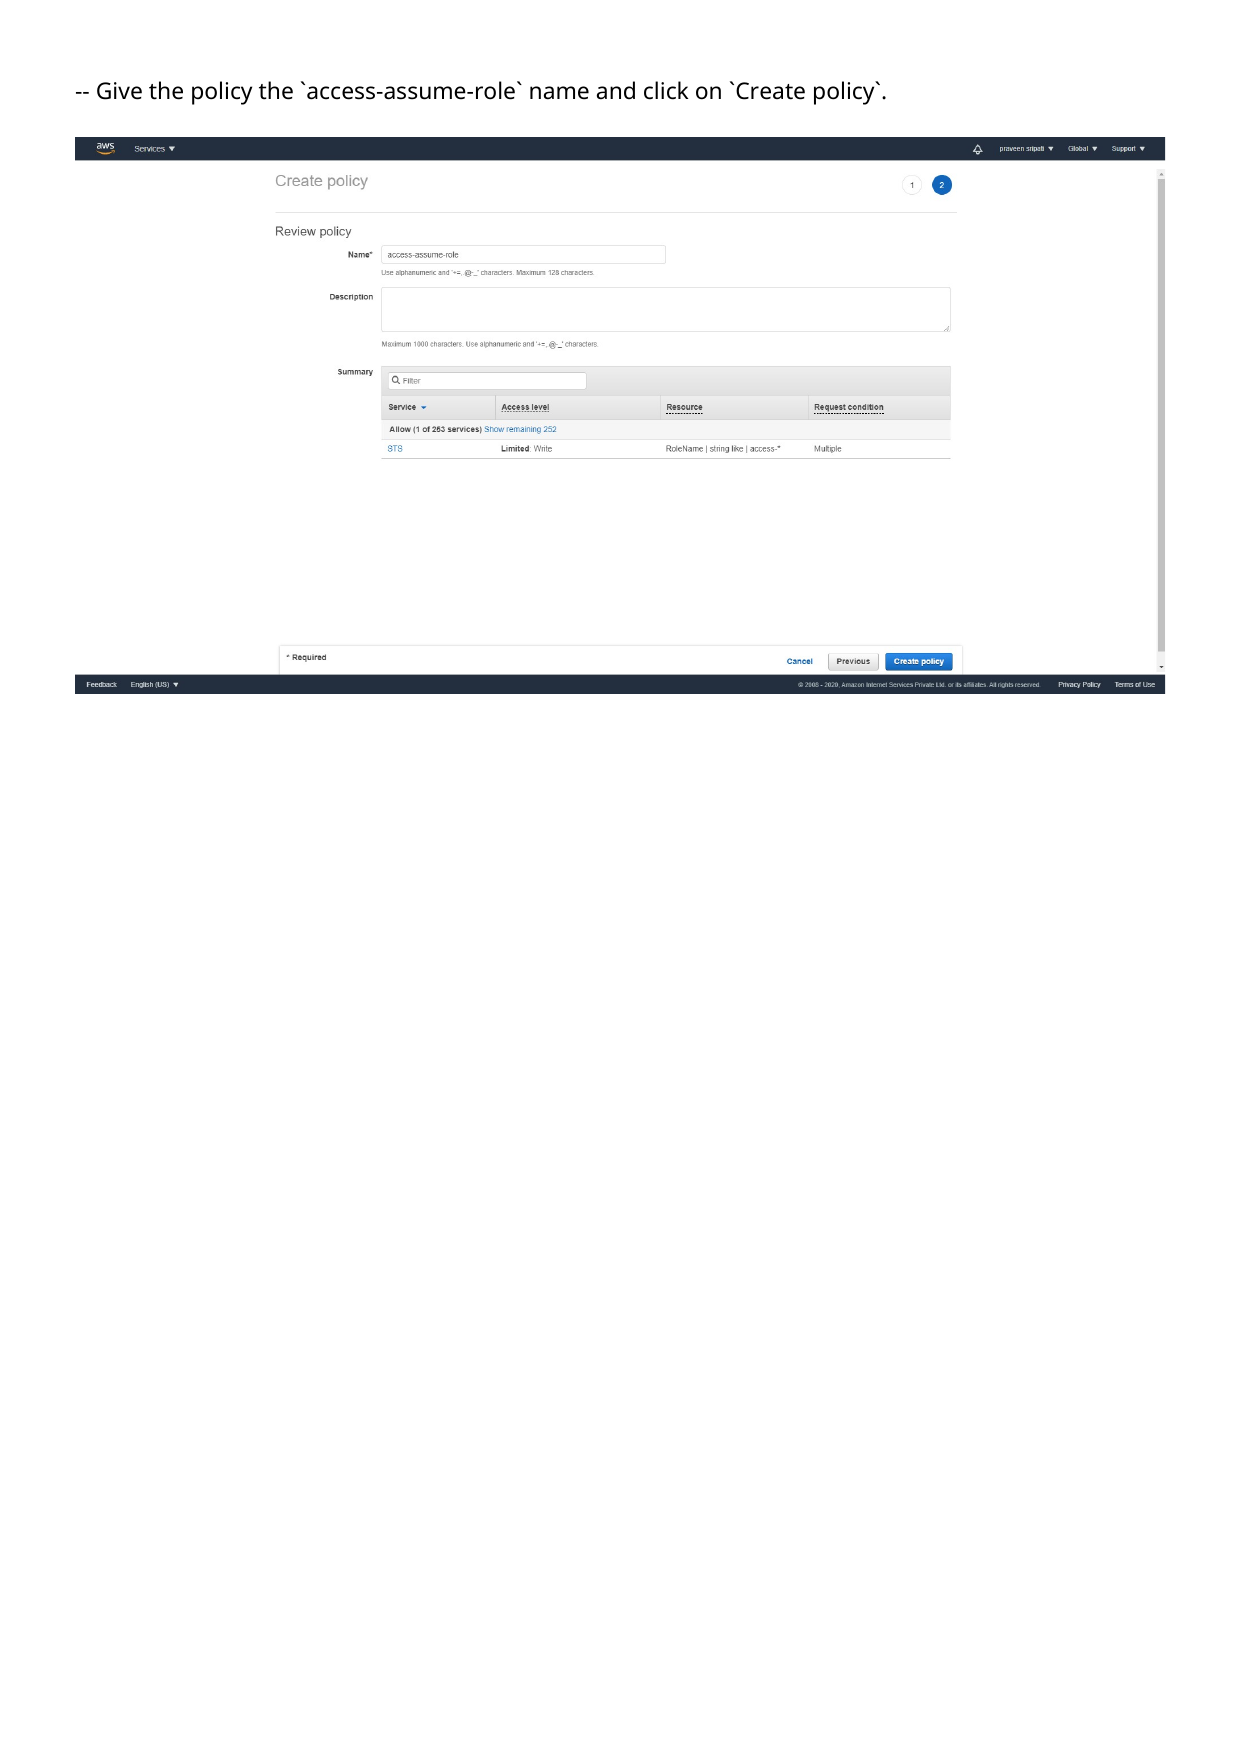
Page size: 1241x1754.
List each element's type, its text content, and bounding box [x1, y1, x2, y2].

picture [75, 137, 1166, 694]
text -- Give the policy the `access-assume-role` name and click on `Create policy`. [75, 75, 1165, 106]
